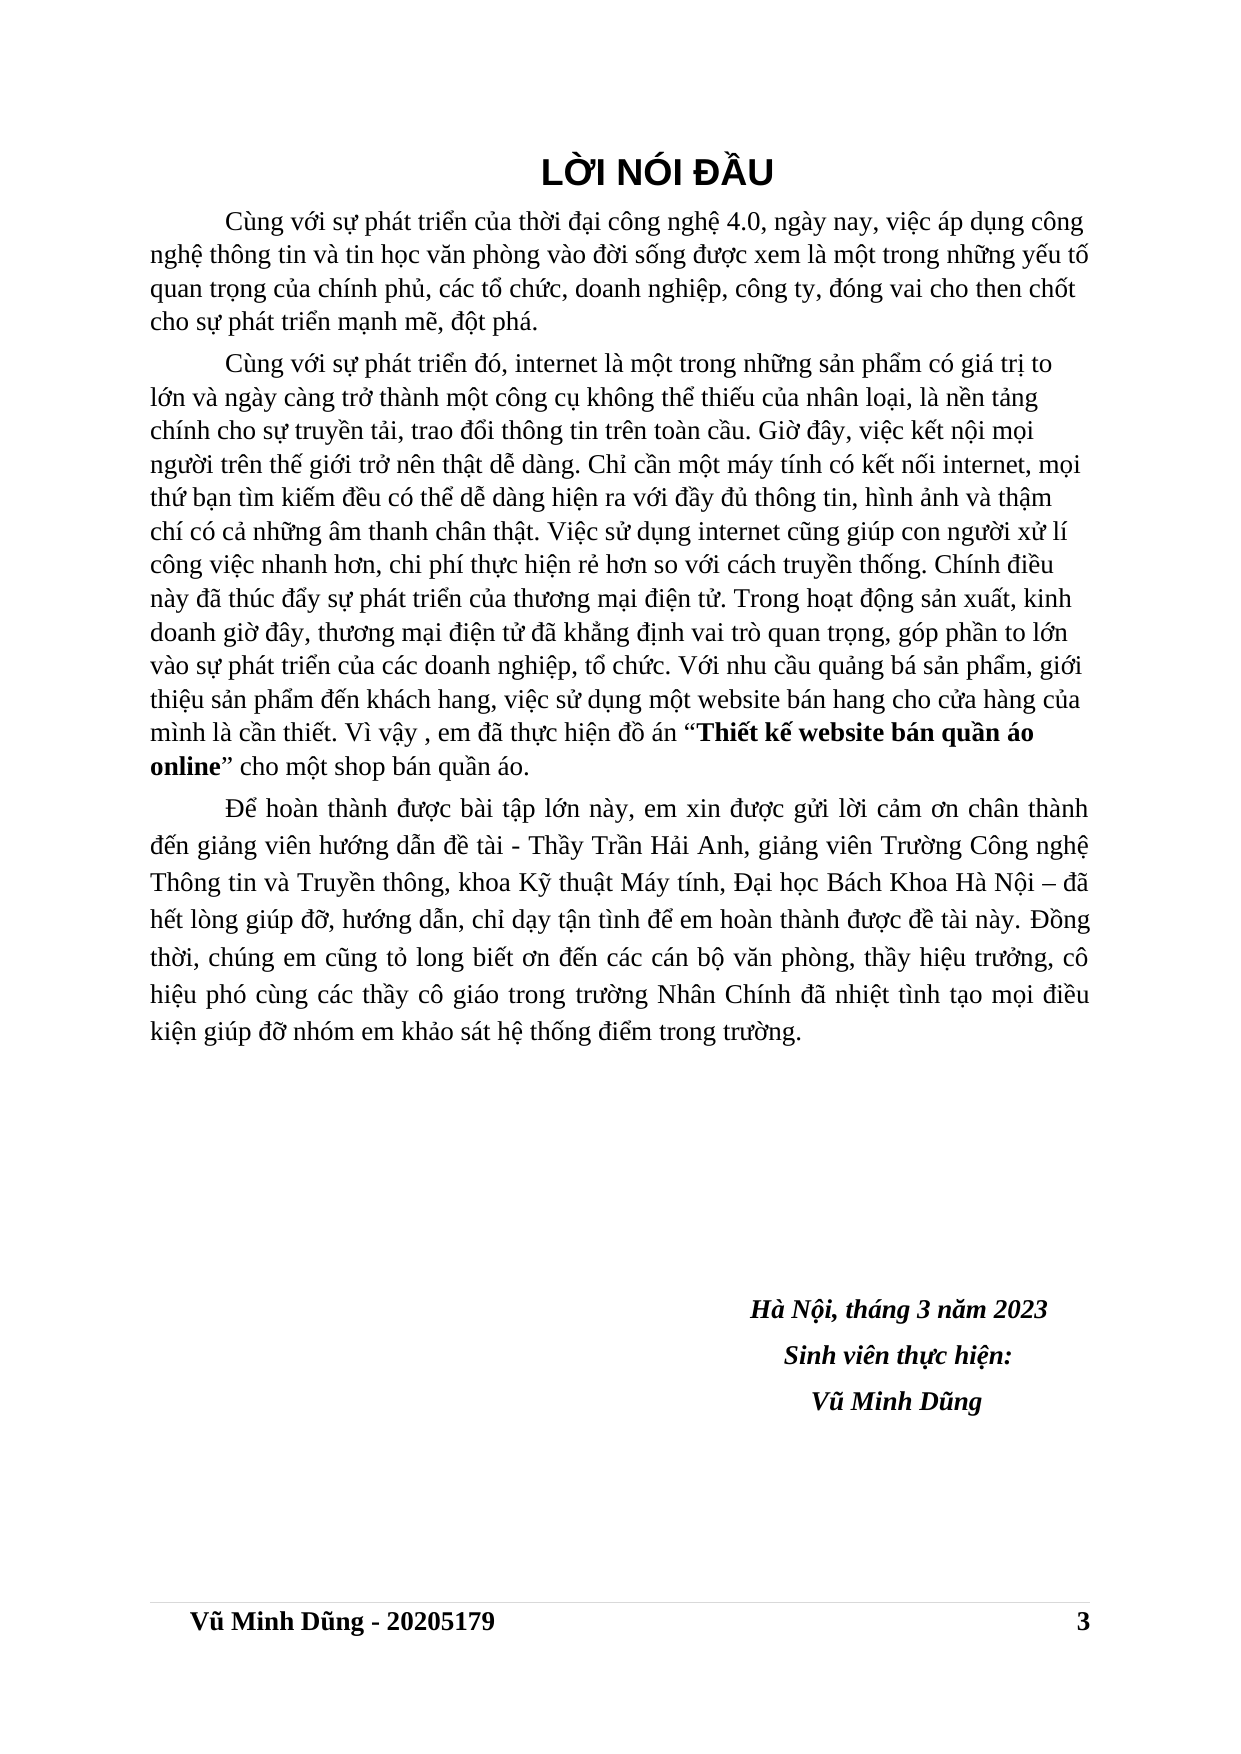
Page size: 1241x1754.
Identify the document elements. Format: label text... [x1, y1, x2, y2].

text Hà Nội, tháng 3 năm 2023 [150, 1293, 1090, 1324]
subtitle LỜI NÓI ĐẦU [150, 150, 1090, 193]
text Sinh viên thực hiện: [150, 1339, 1090, 1371]
text Vũ Minh Dũng [150, 1386, 1090, 1417]
text Để hoàn thành được bài tập lớn này, em xin được gửi lời cảm ơn chân thành đến giảng viên hướng dẫn đề tài - Thầy Trần Hải Anh, giảng viên Trường Công nghệ Thông tin và Truyền thông, khoa Kỹ thuật Máy tính, Đại học Bách Khoa Hà Nội – đã hết lòng giúp đỡ, hướng dẫn, chỉ dạy tận tình để em hoàn thành được đề tài này. Đồng thời, chúng em cũng tỏ long biết ơn đến các cán bộ văn phòng, thầy hiệu trưởng, cô hiệu phó cùng các thầy cô giáo trong trường Nhân Chính đã nhiệt tình tạo mọi điều kiện giúp đỡ nhóm em khảo sát hệ thống điểm trong trường. [150, 792, 1090, 1047]
text Cùng với sự phát triển đó, internet là một trong những sản phẩm có giá trị to lớn và ngày càng trở thành một công cụ không thể thiếu của nhân loại, là nền tảng chính cho sự truyền tải, trao đổi thông tin trên toàn cầu. Giờ đây, việc kết nội mọi người trên thế giới trở nên thật dễ dàng. Chỉ cần một máy tính có kết nối internet, mọi thứ bạn tìm kiếm đều có thể dễ dàng hiện ra với đầy đủ thông tin, hình ảnh và thậm chí có cả những âm thanh chân thật. Việc sử dụng internet cũng giúp con người xử lí công việc nhanh hơn, chi phí thực hiện rẻ hơn so với cách truyền thống. Chính điều này đã thúc đẩy sự phát triển của thương mại điện tử. Trong hoạt động sản xuất, kinh doanh giờ đây, thương mại điện tử đã khẳng định vai trò quan trọng, góp phần to lớn vào sự phát triển của các doanh nghiệp, tổ chức. Với nhu cầu quảng bá sản phẩm, giới thiệu sản phẩm đến khách hang, việc sử dụng một website bán hang cho cửa hàng của mình là cần thiết. Vì vậy , em đã thực hiện đồ án “Thiết kế website bán quần áo online” cho một shop bán quần áo. [150, 347, 1090, 781]
text Cùng với sự phát triển của thời đại công nghệ 4.0, ngày nay, việc áp dụng công nghệ thông tin và tin học văn phòng vào đời sống được xem là một trong những yếu tố quan trọng của chính phủ, các tổ chức, doanh nghiệp, công ty, đóng vai cho then chốt cho sự phát triển mạnh mẽ, đột phá. [150, 205, 1090, 337]
